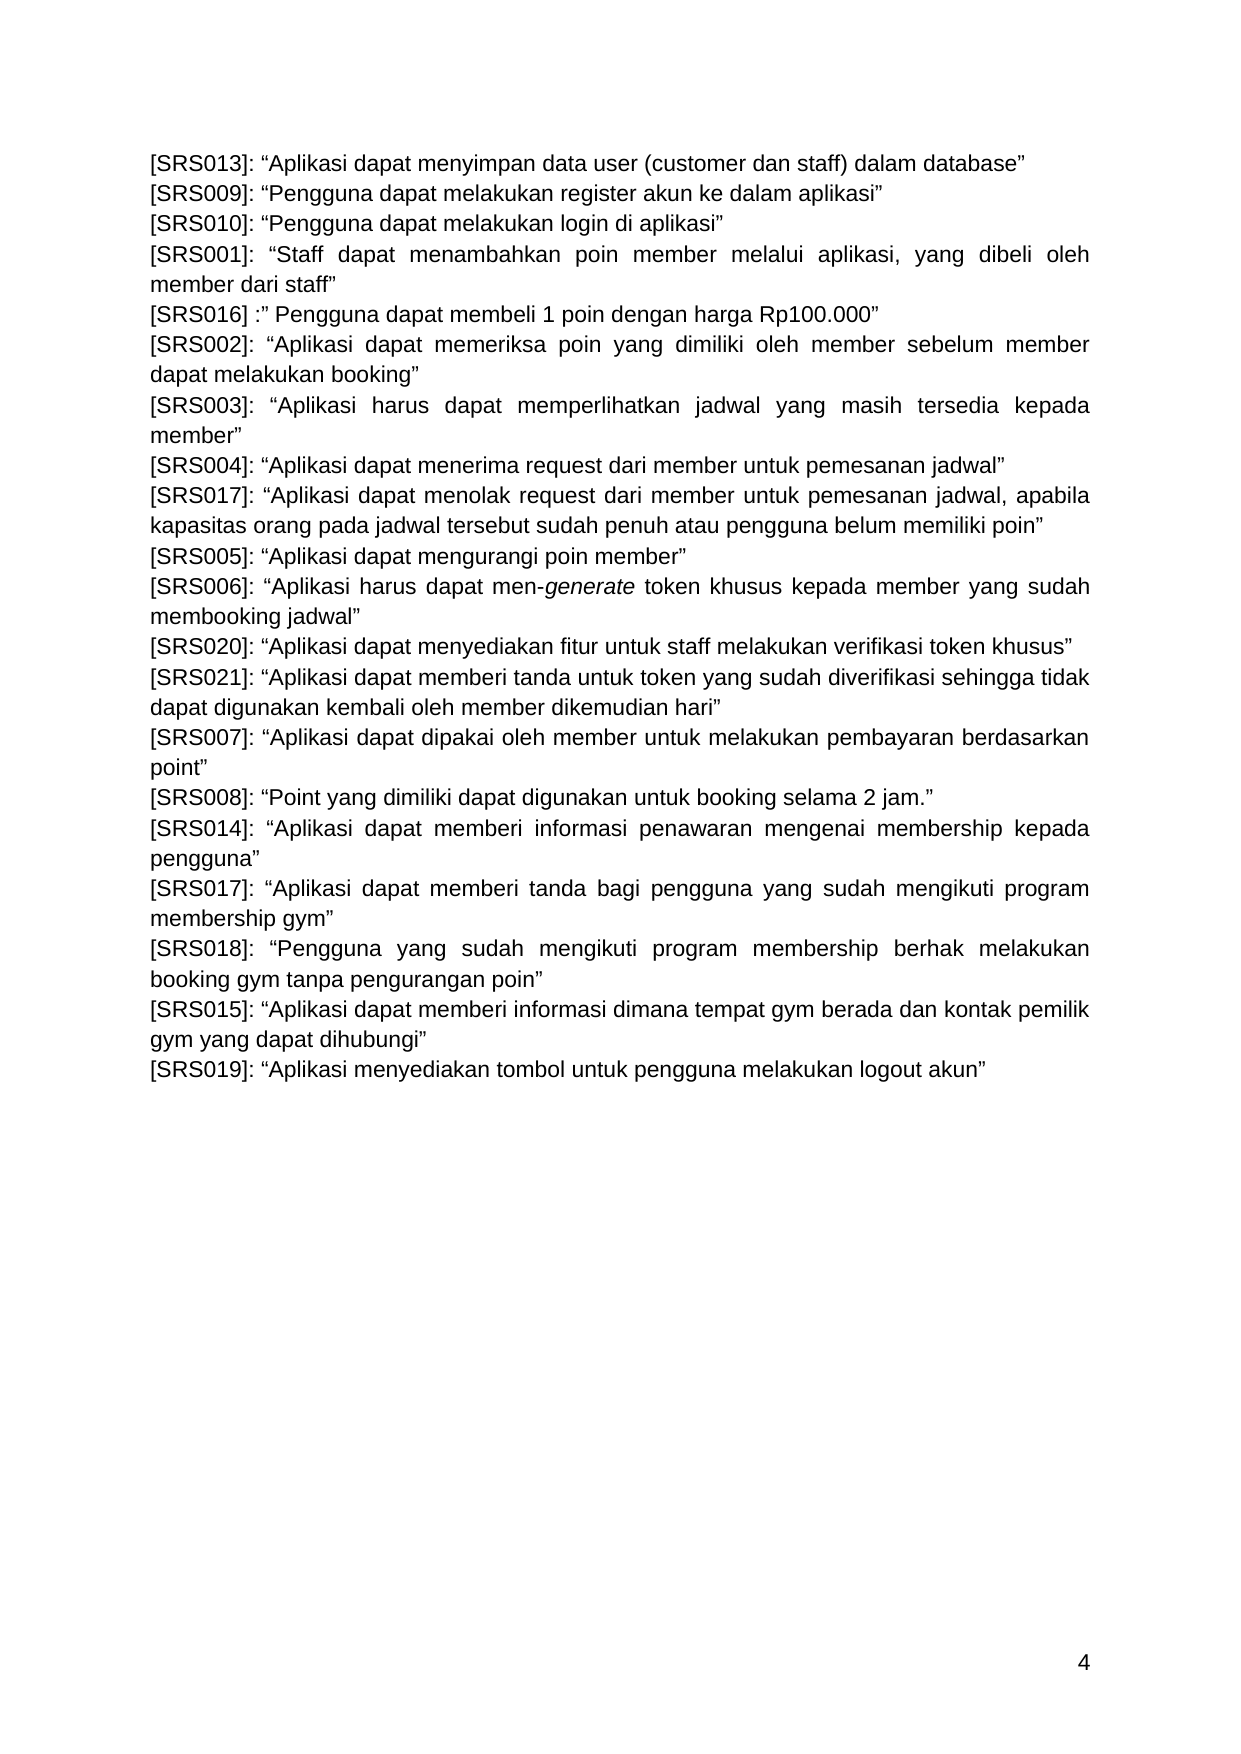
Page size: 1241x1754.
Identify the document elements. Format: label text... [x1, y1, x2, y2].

text [SRS017]: “Aplikasi dapat menolak request dari member untuk pemesanan jadwal, apabila kapasitas orang pada jadwal tersebut sudah penuh atau pengguna belum memiliki poin” [150, 482, 1090, 539]
text [SRS021]: “Aplikasi dapat memberi tanda untuk token yang sudah diverifikasi sehingga tidak dapat digunakan kembali oleh member dikemudian hari” [150, 663, 1090, 720]
text [SRS002]: “Aplikasi dapat memeriksa poin yang dimiliki oleh member sebelum member dapat melakukan booking” [150, 331, 1090, 388]
text [SRS010]: “Pengguna dapat melakukan login di aplikasi” [150, 210, 1090, 237]
text [SRS014]: “Aplikasi dapat memberi informasi penawaran mengenai membership kepada pengguna” [150, 814, 1090, 871]
text [SRS001]: “Staff dapat menambahkan poin member melalui aplikasi, yang dibeli oleh member dari staff” [150, 241, 1090, 297]
text [SRS006]: “Aplikasi harus dapat men-generate token khusus kepada member yang sudah membooking jadwal” [150, 573, 1090, 629]
text [SRS005]: “Aplikasi dapat mengurangi poin member” [150, 543, 1090, 569]
text [SRS003]: “Aplikasi harus dapat memperlihatkan jadwal yang masih tersedia kepada member” [150, 392, 1090, 448]
text [SRS018]: “Pengguna yang sudah mengikuti program membership berhak melakukan booking gym tanpa pengurangan poin” [150, 935, 1090, 992]
text [SRS007]: “Aplikasi dapat dipakai oleh member untuk melakukan pembayaran berdasarkan point” [150, 724, 1090, 781]
text [SRS019]: “Aplikasi menyediakan tombol untuk pengguna melakukan logout akun” [150, 1056, 1090, 1083]
text [SRS016] :” Pengguna dapat membeli 1 poin dengan harga Rp100.000” [150, 301, 1090, 327]
text [SRS004]: “Aplikasi dapat menerima request dari member untuk pemesanan jadwal” [150, 452, 1090, 478]
text [SRS017]: “Aplikasi dapat memberi tanda bagi pengguna yang sudah mengikuti program membership gym” [150, 875, 1090, 932]
text [SRS015]: “Aplikasi dapat memberi informasi dimana tempat gym berada dan kontak pemilik gym yang dapat dihubungi” [150, 996, 1090, 1052]
text [SRS009]: “Pengguna dapat melakukan register akun ke dalam aplikasi” [150, 180, 1090, 207]
text [SRS008]: “Point yang dimiliki dapat digunakan untuk booking selama 2 jam.” [150, 784, 1090, 811]
text [SRS013]: “Aplikasi dapat menyimpan data user (customer dan staff) dalam database” [150, 150, 1090, 176]
text [SRS020]: “Aplikasi dapat menyediakan fitur untuk staff melakukan verifikasi token khusus” [150, 633, 1090, 660]
